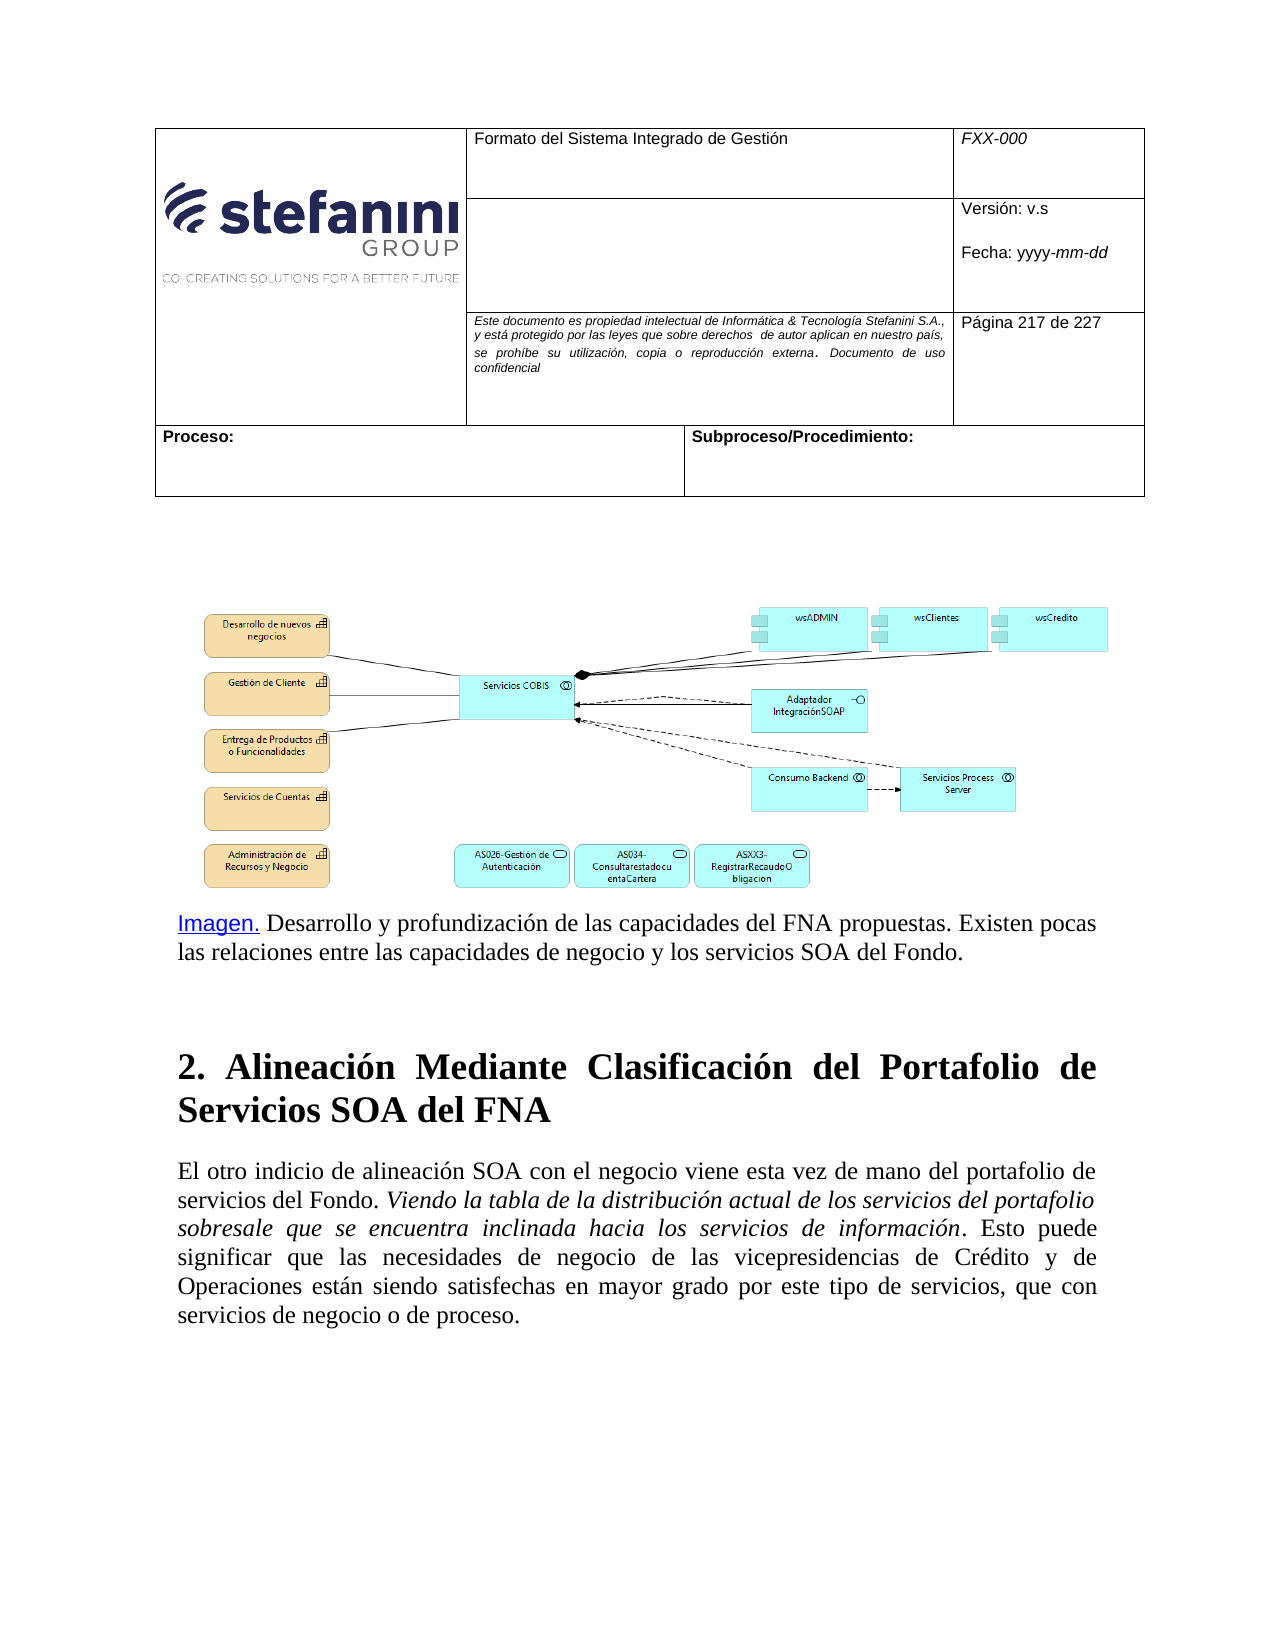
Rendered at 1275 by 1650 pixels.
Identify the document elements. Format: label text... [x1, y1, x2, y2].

text Imagen. Desarrollo y profundización de las capacidades del FNA propuestas. Existen pocas las relaciones entre las capacidades de negocio y los servicios SOA del Fondo. [177, 908, 1098, 966]
picture [196, 599, 1115, 896]
text El otro indicio de alineación SOA con el negocio viene esta vez de mano del portafolio de servicios del Fondo. Viendo la tabla de la distribución actual de los servicios del portafolio sobresale que se encuentra inclinada hacia los servicios de información. Esto puede significar que las necesidades de negocio de las vicepresidencias de Crédito y de Operaciones están siendo satisfechas en mayor grado por este tipo de servicios, que con servicios de negocio o de proceso. [177, 1156, 1098, 1328]
picture [162, 182, 460, 286]
subtitle 2. Alineación Mediante Clasificación del Portafolio de Servicios SOA del FNA [177, 1045, 1098, 1131]
